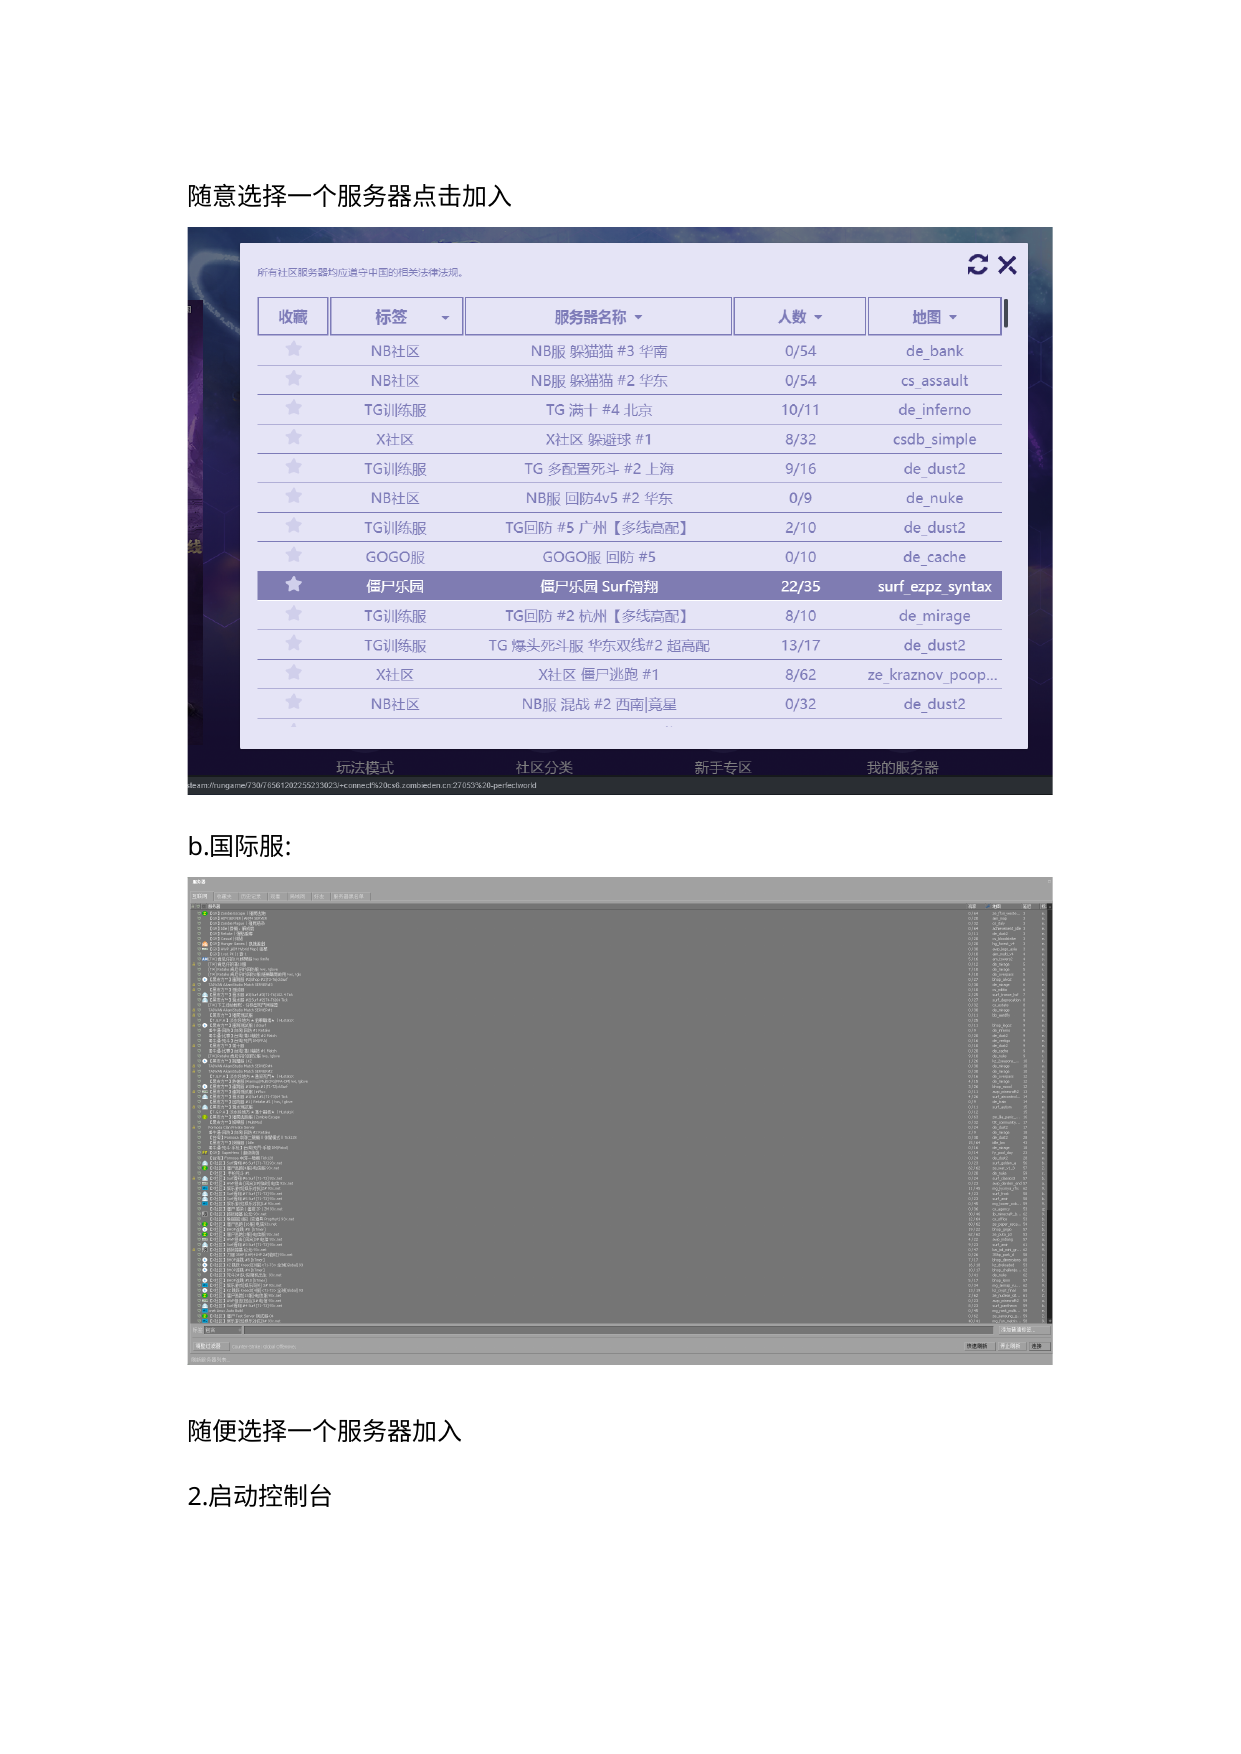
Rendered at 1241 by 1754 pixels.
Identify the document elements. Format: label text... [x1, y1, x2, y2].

picture [187, 227, 1053, 795]
text 随便选择一个服务器加入 [187, 1397, 1053, 1462]
text 随意选择一个服务器点击加入 [187, 162, 1053, 227]
text b.国际服: [187, 812, 1053, 877]
text 2.启动控制台 [187, 1462, 1053, 1527]
picture [187, 877, 1053, 1365]
